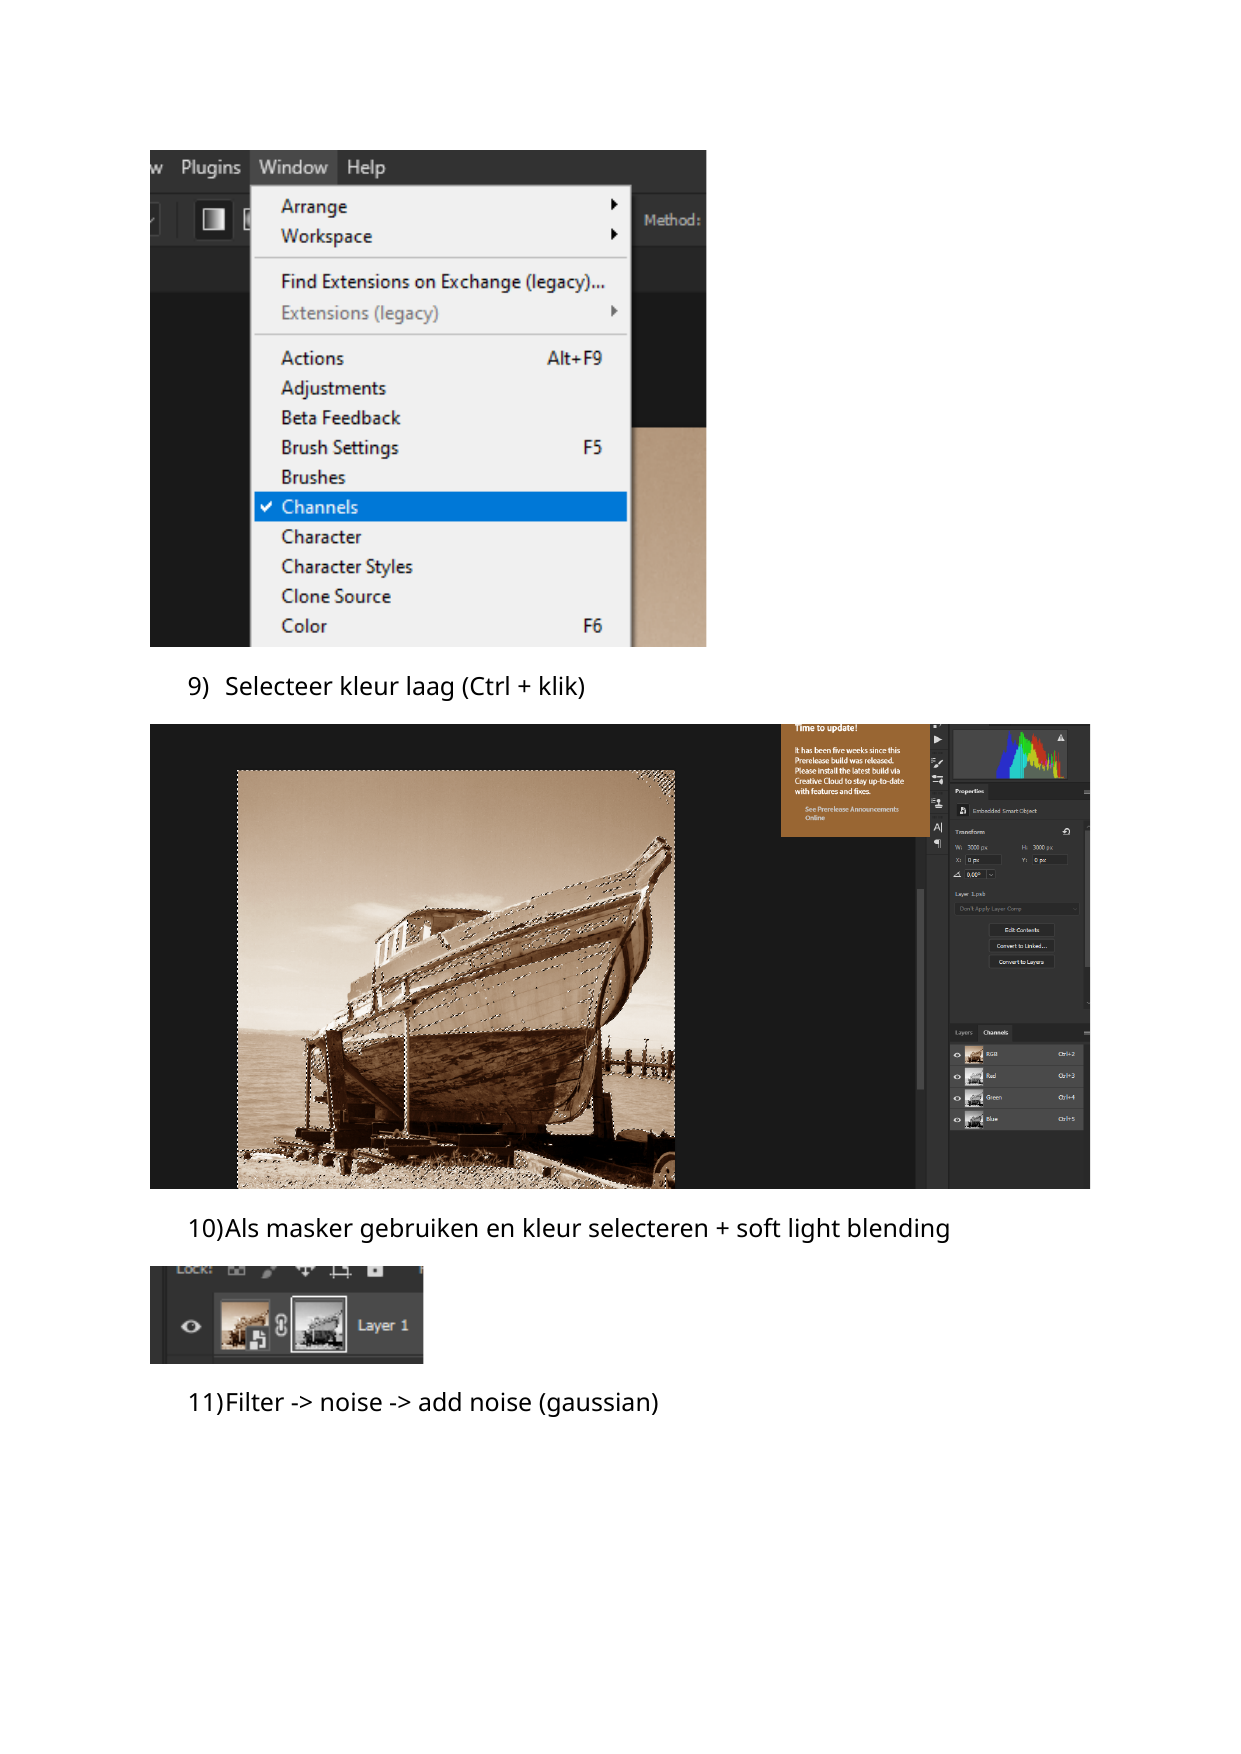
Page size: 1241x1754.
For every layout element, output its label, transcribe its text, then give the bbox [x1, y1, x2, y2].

picture [150, 150, 707, 647]
list Filter -> noise -> add noise (gaussian) [187, 1385, 1090, 1419]
picture [150, 724, 1091, 1189]
picture [150, 1266, 424, 1364]
list Als masker gebruiken en kleur selecteren + soft light blending [187, 1211, 1090, 1245]
list Selecteer kleur laag (Ctrl + klik) [187, 669, 1090, 703]
